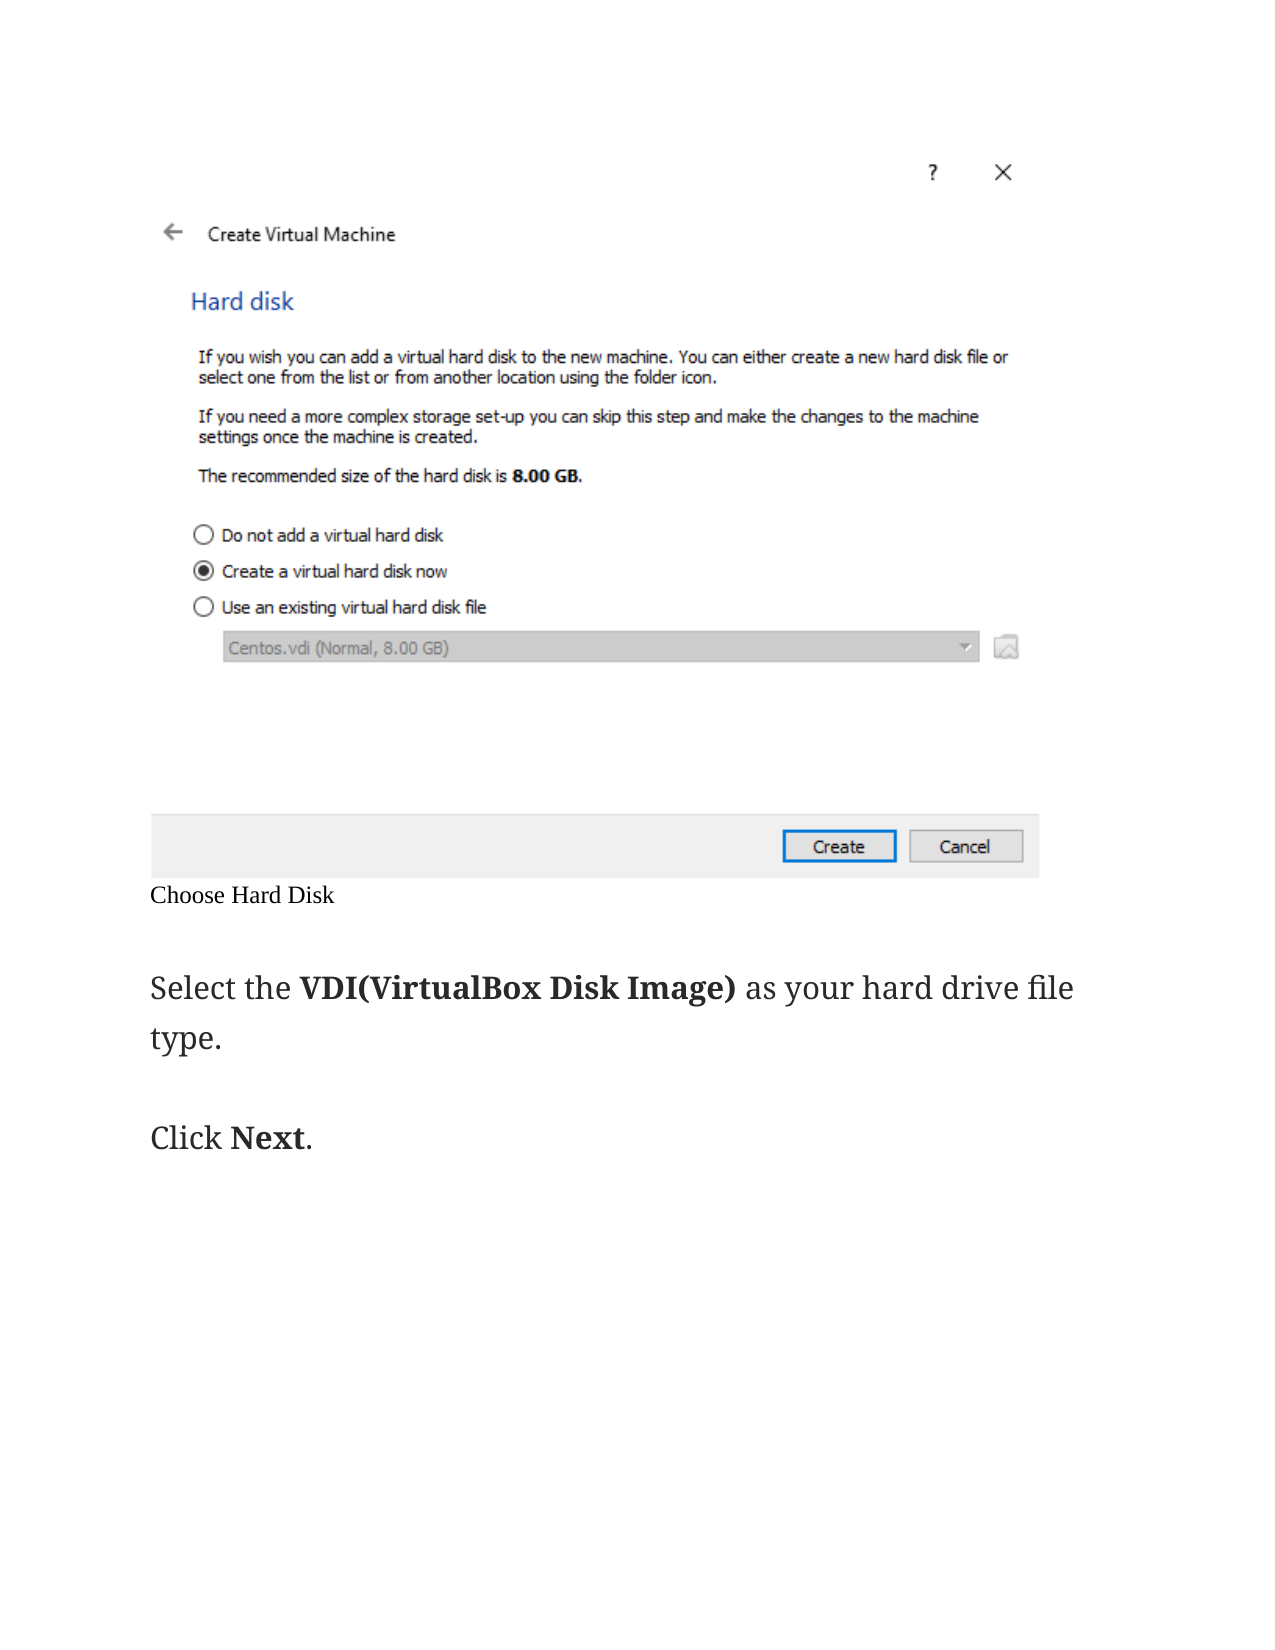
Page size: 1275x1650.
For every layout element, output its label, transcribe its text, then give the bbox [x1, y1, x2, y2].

text Click Next. [150, 1108, 1125, 1158]
text Choose Hard Disk [150, 880, 1125, 908]
text Select the VDI(VirtualBox Disk Image) as your hard drive file type. [150, 958, 1125, 1058]
picture [150, 150, 1041, 880]
